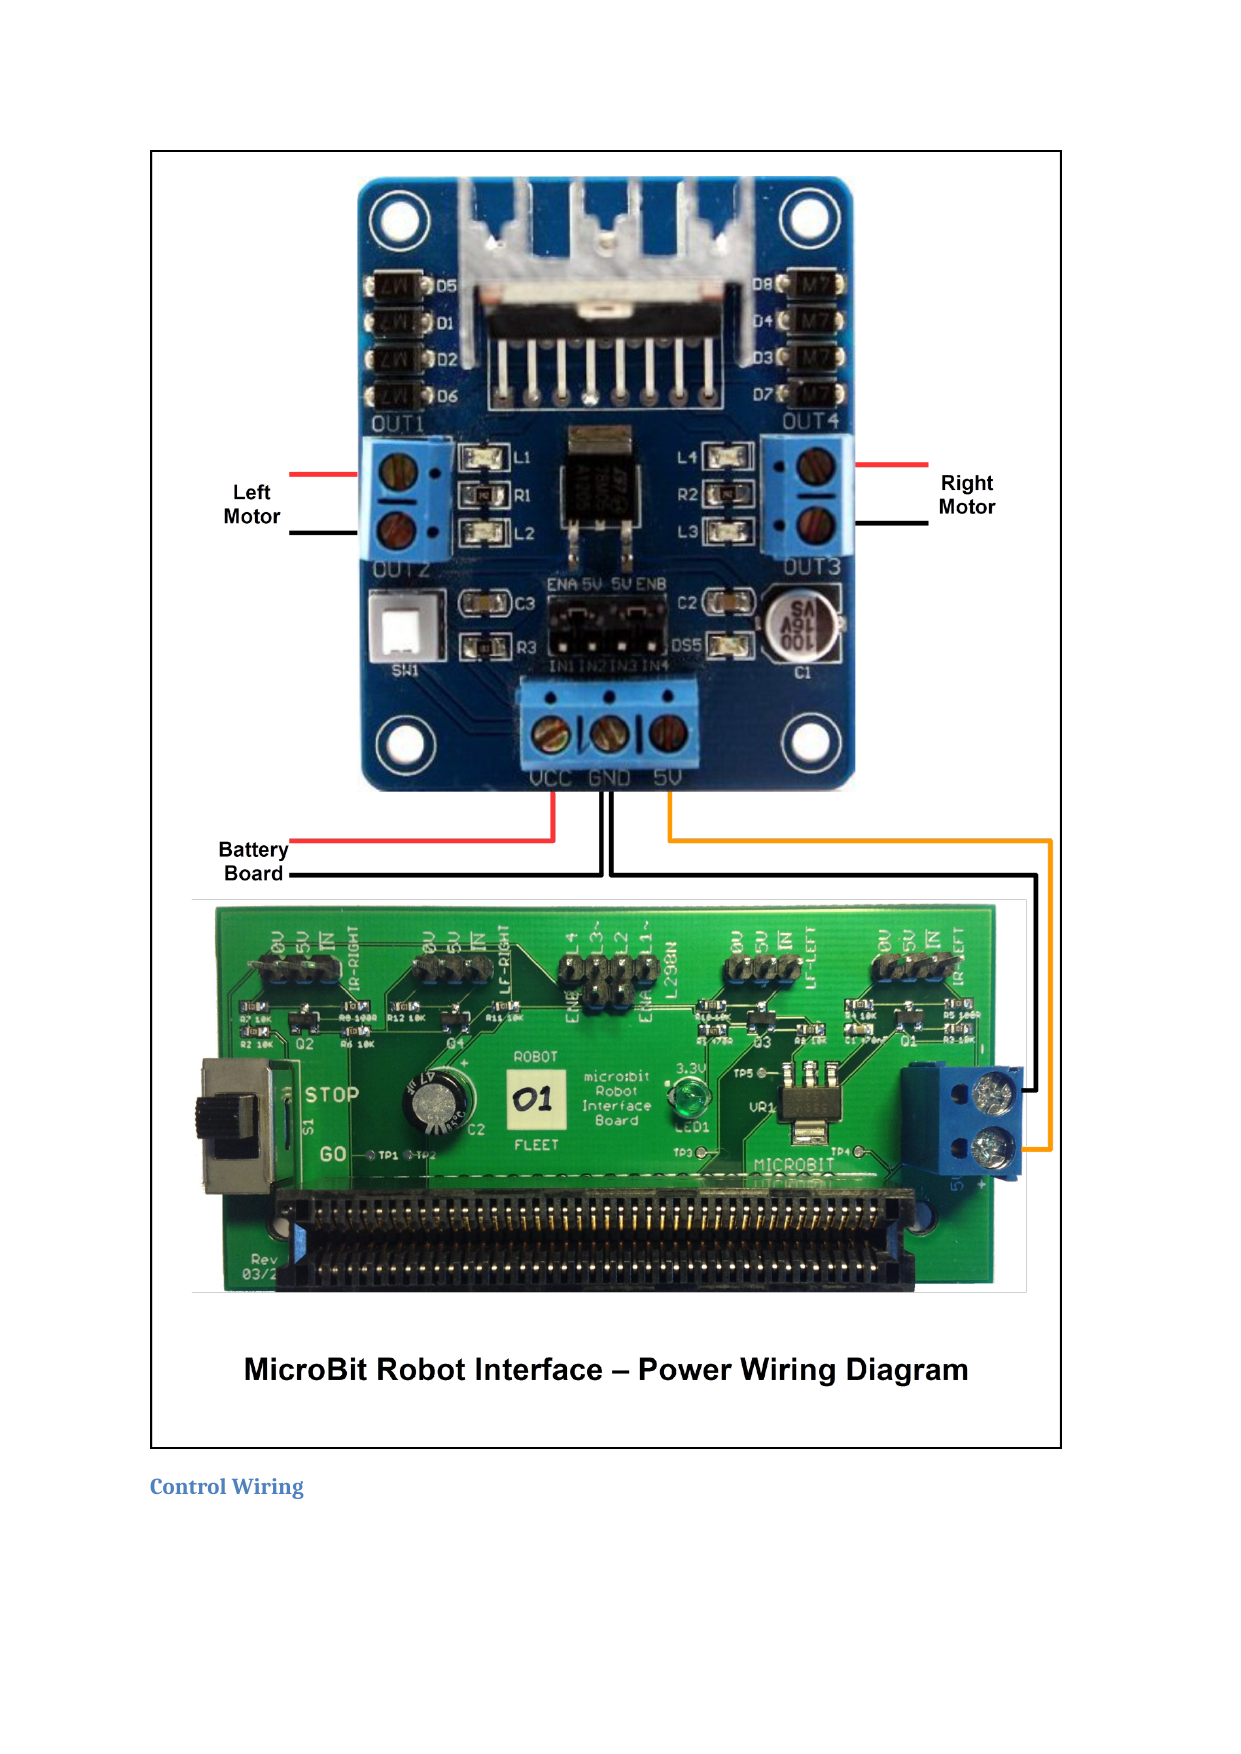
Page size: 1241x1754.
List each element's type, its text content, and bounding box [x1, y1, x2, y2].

subtitle Control Wiring [150, 1474, 1090, 1501]
picture [152, 152, 1060, 1447]
